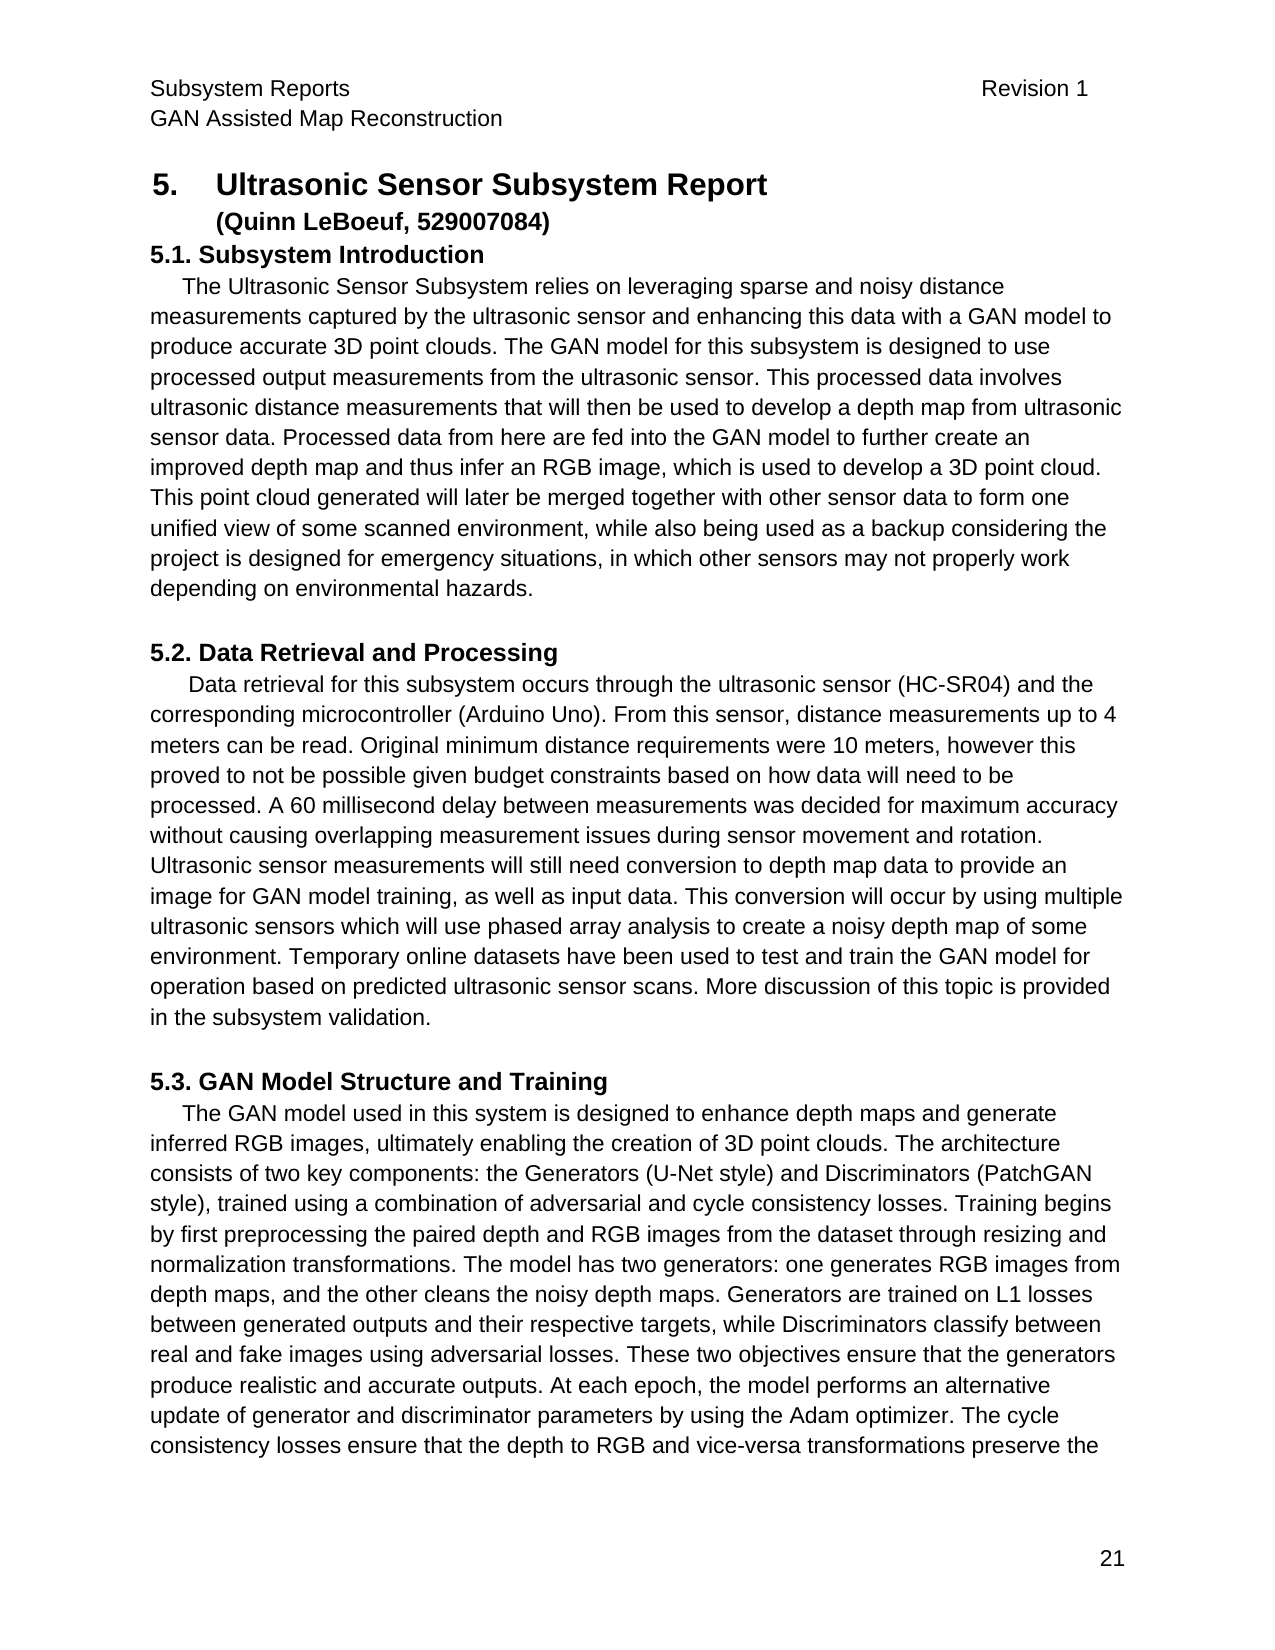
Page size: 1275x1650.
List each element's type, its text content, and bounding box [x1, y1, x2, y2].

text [150, 1100, 1125, 1458]
text 5.1. Subsystem Introduction [150, 240, 1125, 269]
text (Quinn LeBoeuf, 529007084) [216, 207, 1125, 236]
list Ultrasonic Sensor Subsystem Report [178, 166, 1125, 202]
text 5.2. Data Retrieval and Processing [150, 638, 1125, 667]
text The Ultrasonic Sensor Subsystem relies on leveraging sparse and noisy distance measurements captured by the ultrasonic sensor and enhancing this data with a GAN model to produce accurate 3D point clouds. The GAN model for this subsystem is designed to use processed output measurements from the ultrasonic sensor. This processed data involves ultrasonic distance measurements that will then be used to develop a depth map from ultrasonic sensor data. Processed data from here are fed into the GAN model to further create an improved depth map and thus infer an RGB image, which is used to develop a 3D point cloud. This point cloud generated will later be merged together with other sensor data to form one unified view of some scanned environment, while also being used as a backup considering the project is designed for emergency situations, in which other sensors may not properly work depending on environmental hazards. [150, 273, 1125, 601]
text 5.3. GAN Model Structure and Training [150, 1067, 1125, 1096]
text Data retrieval for this subsystem occurs through the ultrasonic sensor (HC-SR04) and the corresponding microcontroller (Arduino Uno). From this sensor, distance measurements up to 4 meters can be read. Original minimum distance requirements were 10 meters, however this proved to not be possible given budget constraints based on how data will need to be processed. A 60 millisecond delay between measurements was decided for maximum accuracy without causing overlapping measurement issues during sensor movement and rotation. Ultrasonic sensor measurements will still need conversion to depth map data to provide an image for GAN model training, as well as input data. This conversion will occur by using multiple ultrasonic sensors which will use phased array analysis to create a noisy depth map of some environment. Temporary online datasets have been used to test and train the GAN model for operation based on predicted ultrasonic sensor scans. More discussion of this topic is provided in the subsystem validation. [150, 671, 1125, 1030]
